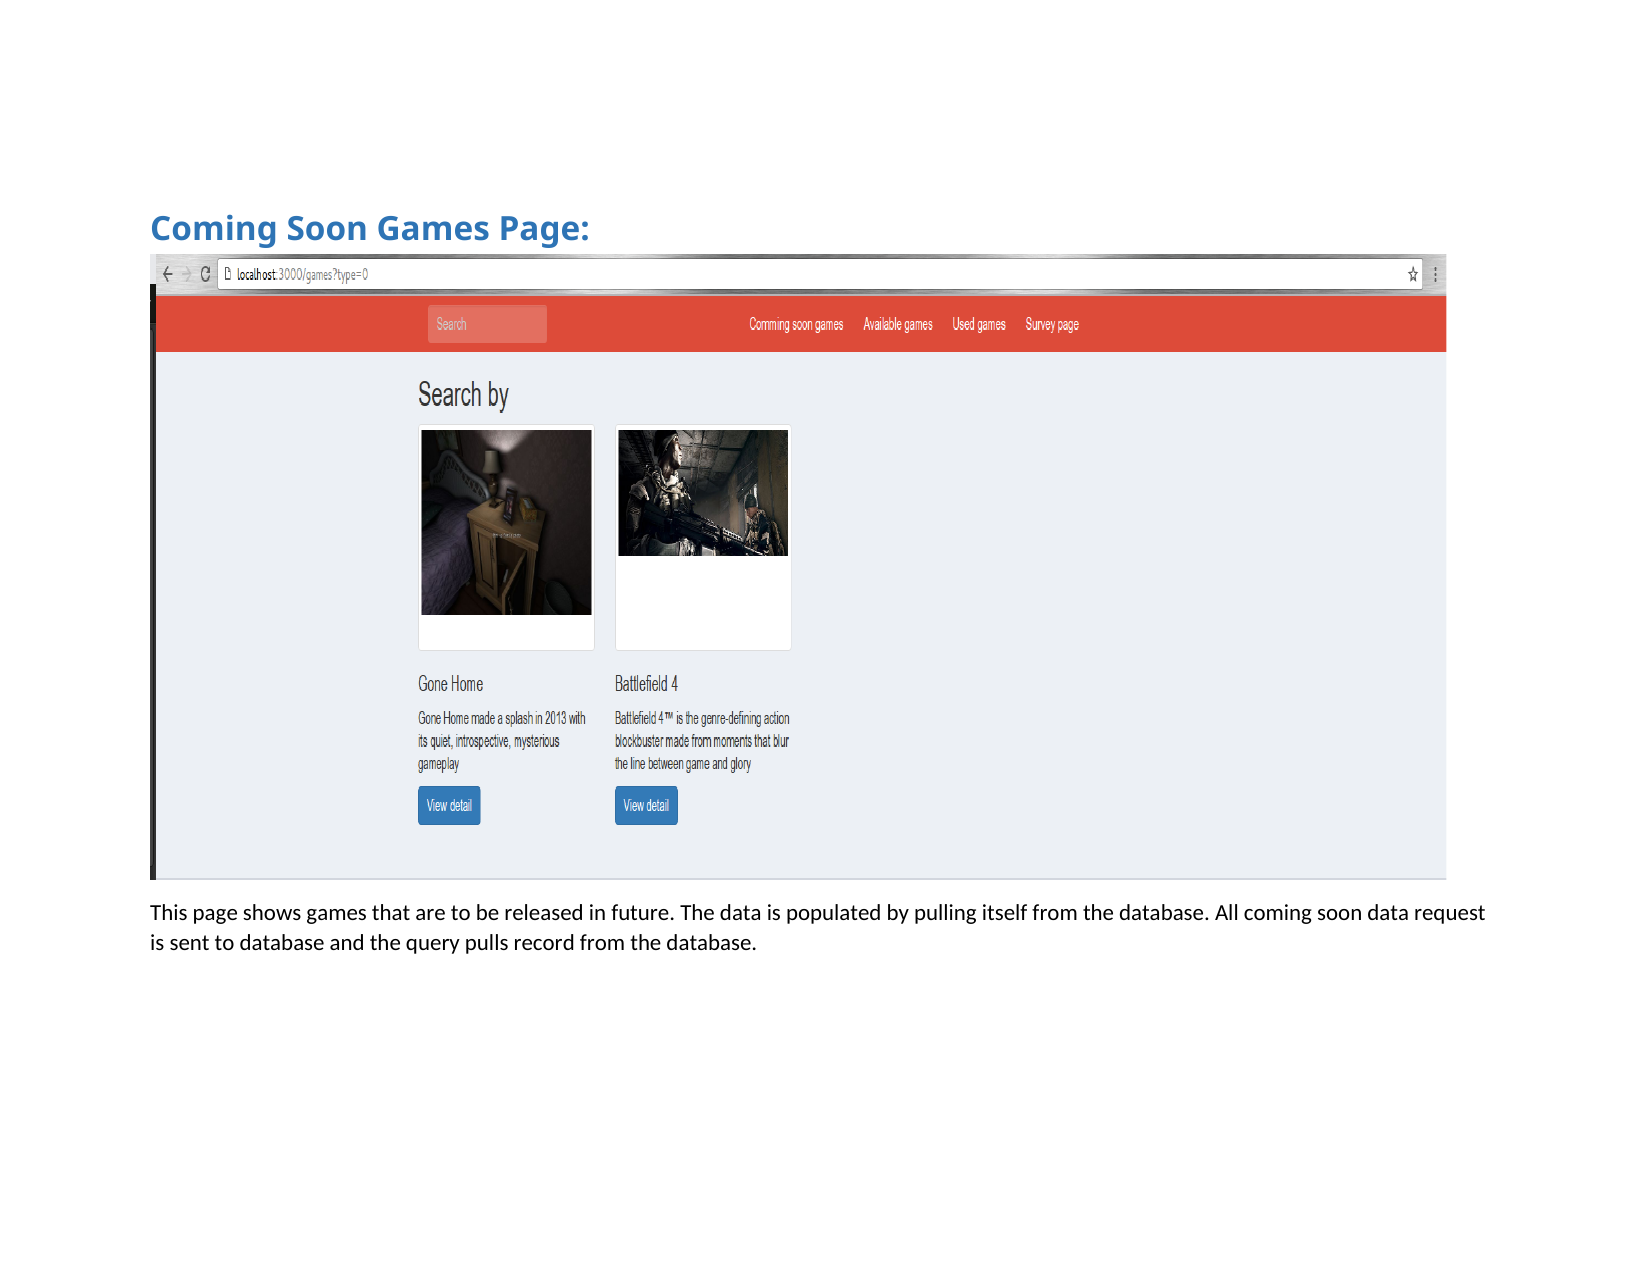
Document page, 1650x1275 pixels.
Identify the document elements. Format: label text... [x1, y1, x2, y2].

picture [150, 254, 1447, 880]
text This page shows games that are to be released in future. The data is populated by pulling itself from the database. All coming soon data request is sent to database and the query pulls record from the database. [150, 898, 1500, 956]
subtitle Coming Soon Games Page: [150, 205, 1500, 251]
